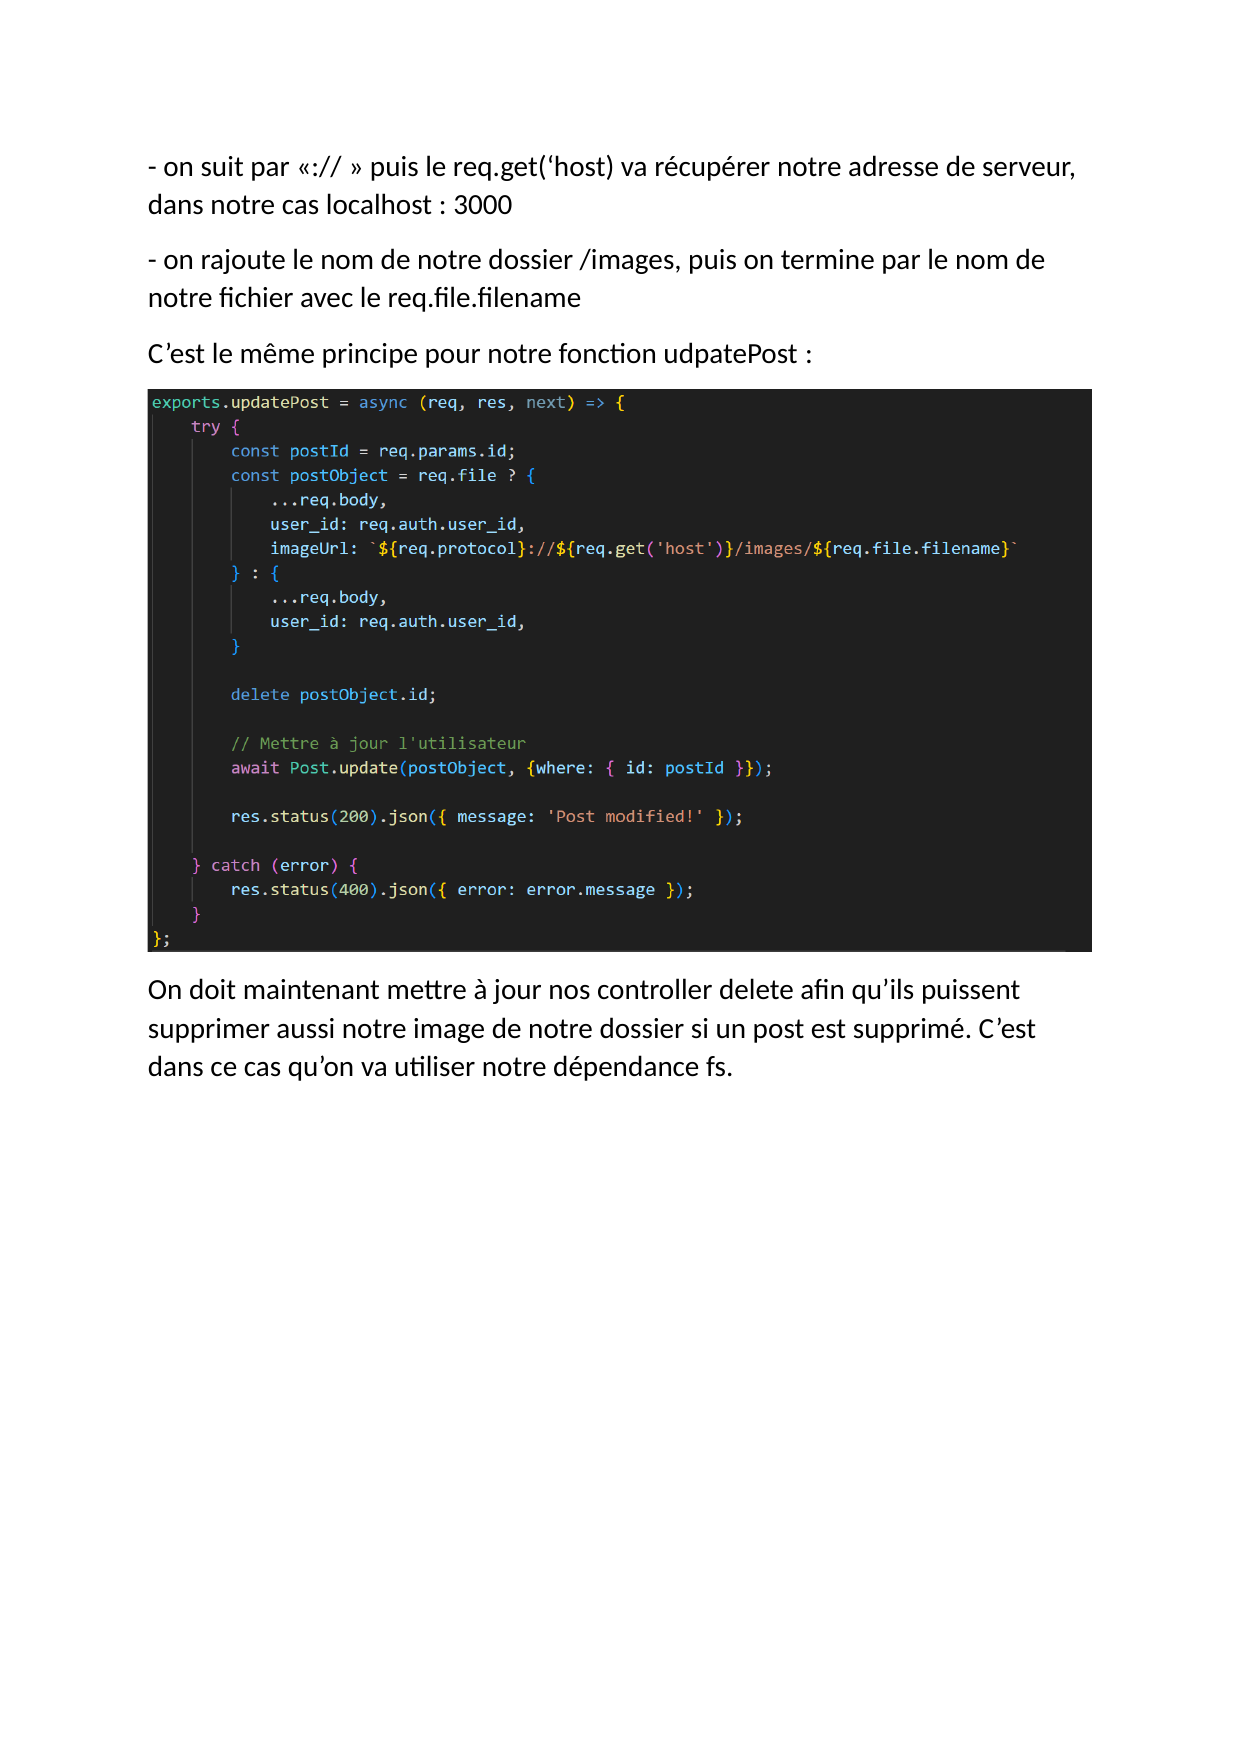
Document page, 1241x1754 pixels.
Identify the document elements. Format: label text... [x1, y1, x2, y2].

text C’est le même principe pour notre fonction udpatePost : [148, 335, 1093, 370]
text On doit maintenant mettre à jour nos controller delete afin qu’ils puissent supprimer aussi notre image de notre dossier si un post est supprimé. C’est dans ce cas qu’on va utiliser notre dépendance fs. [148, 971, 1093, 1084]
text - on suit par «:// » puis le req.get(‘host) va récupérer notre adresse de serveur, dans notre cas localhost : 3000 [148, 148, 1093, 222]
picture [147, 389, 1092, 952]
text - on rajoute le nom de notre dossier /images, puis on termine par le nom de notre fichier avec le req.file.filename [148, 241, 1093, 315]
